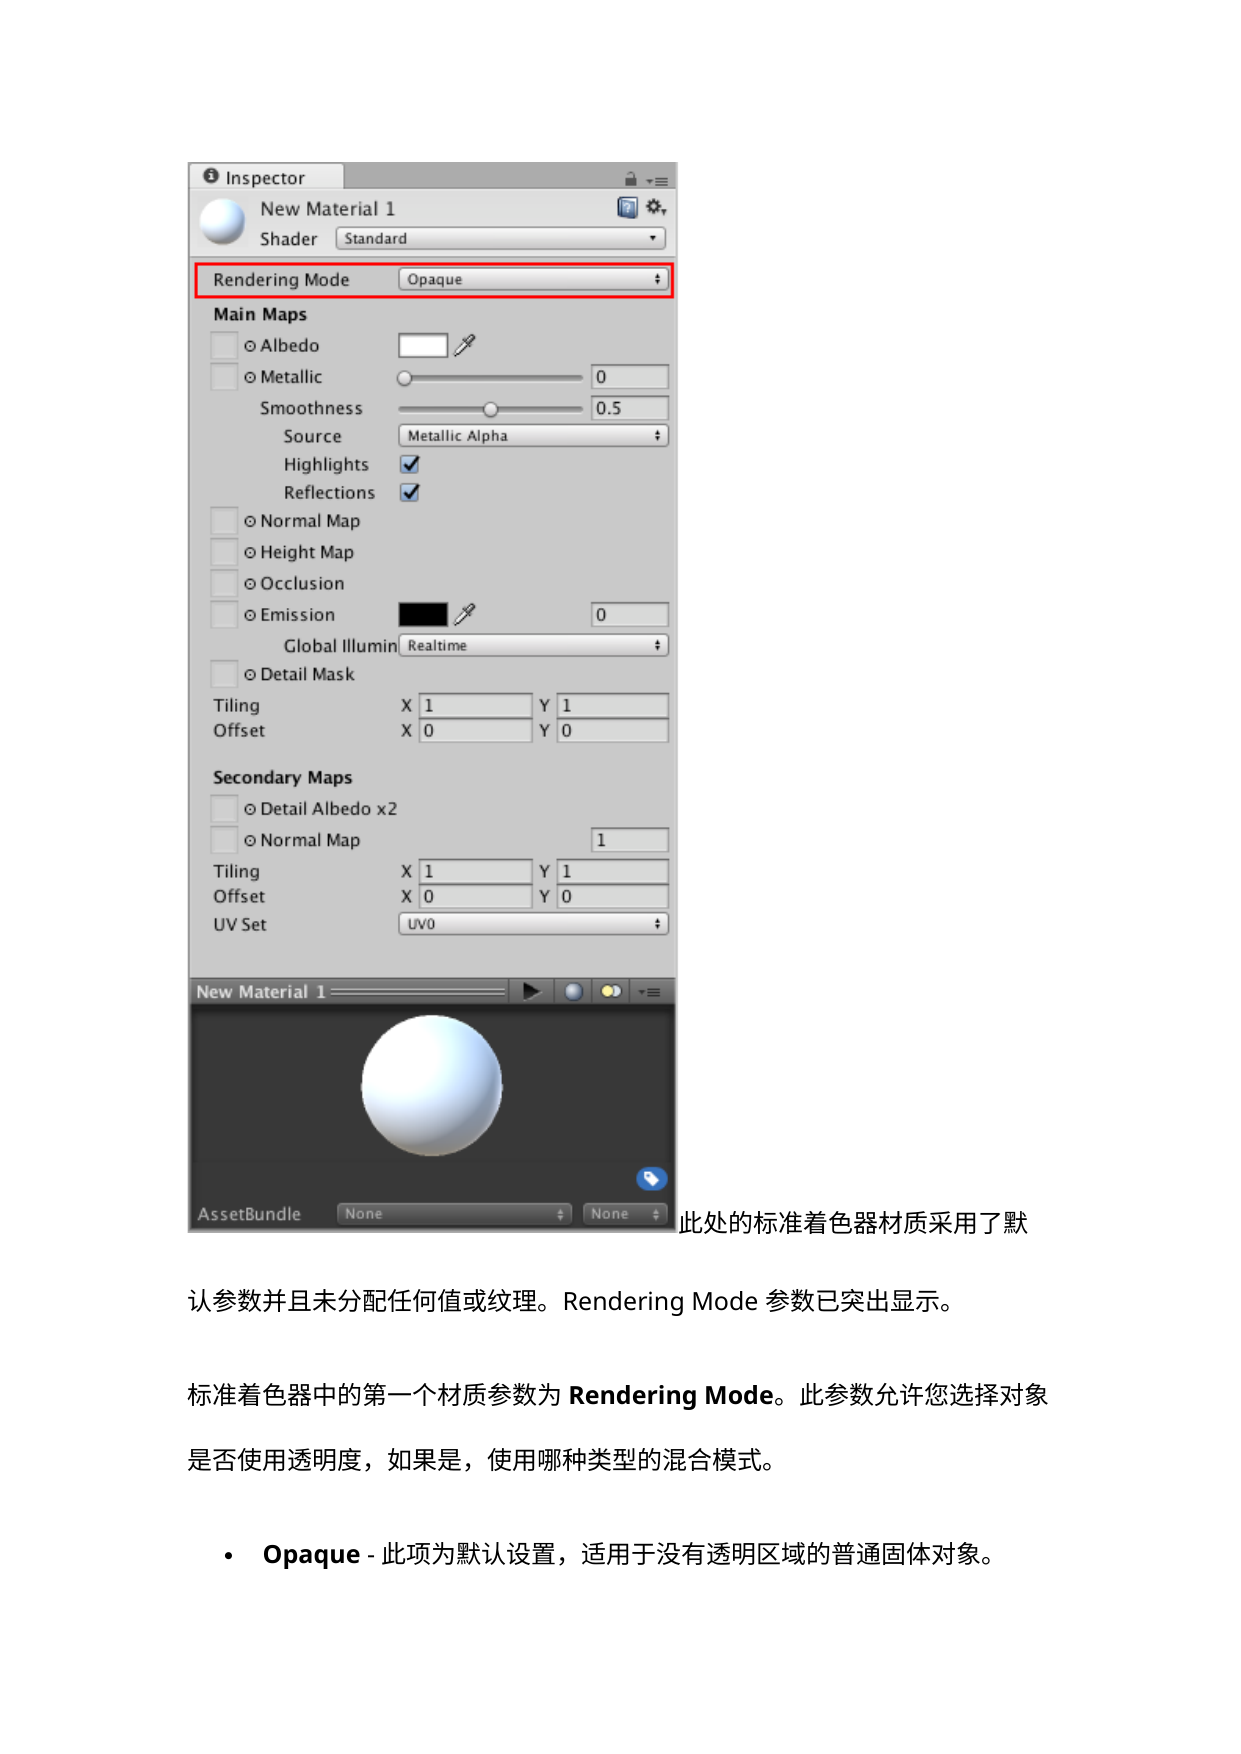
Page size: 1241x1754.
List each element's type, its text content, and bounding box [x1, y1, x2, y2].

list Opaque - 此项为默认设置，适用于没有透明区域的普通固体对象。 [225, 1520, 1053, 1585]
text 标准着色器中的第一个材质参数为 Rendering Mode。此参数允许您选择对象是否使用透明度，如果是，使用哪种类型的混合模式。 [187, 1361, 1053, 1491]
picture [187, 162, 679, 1233]
